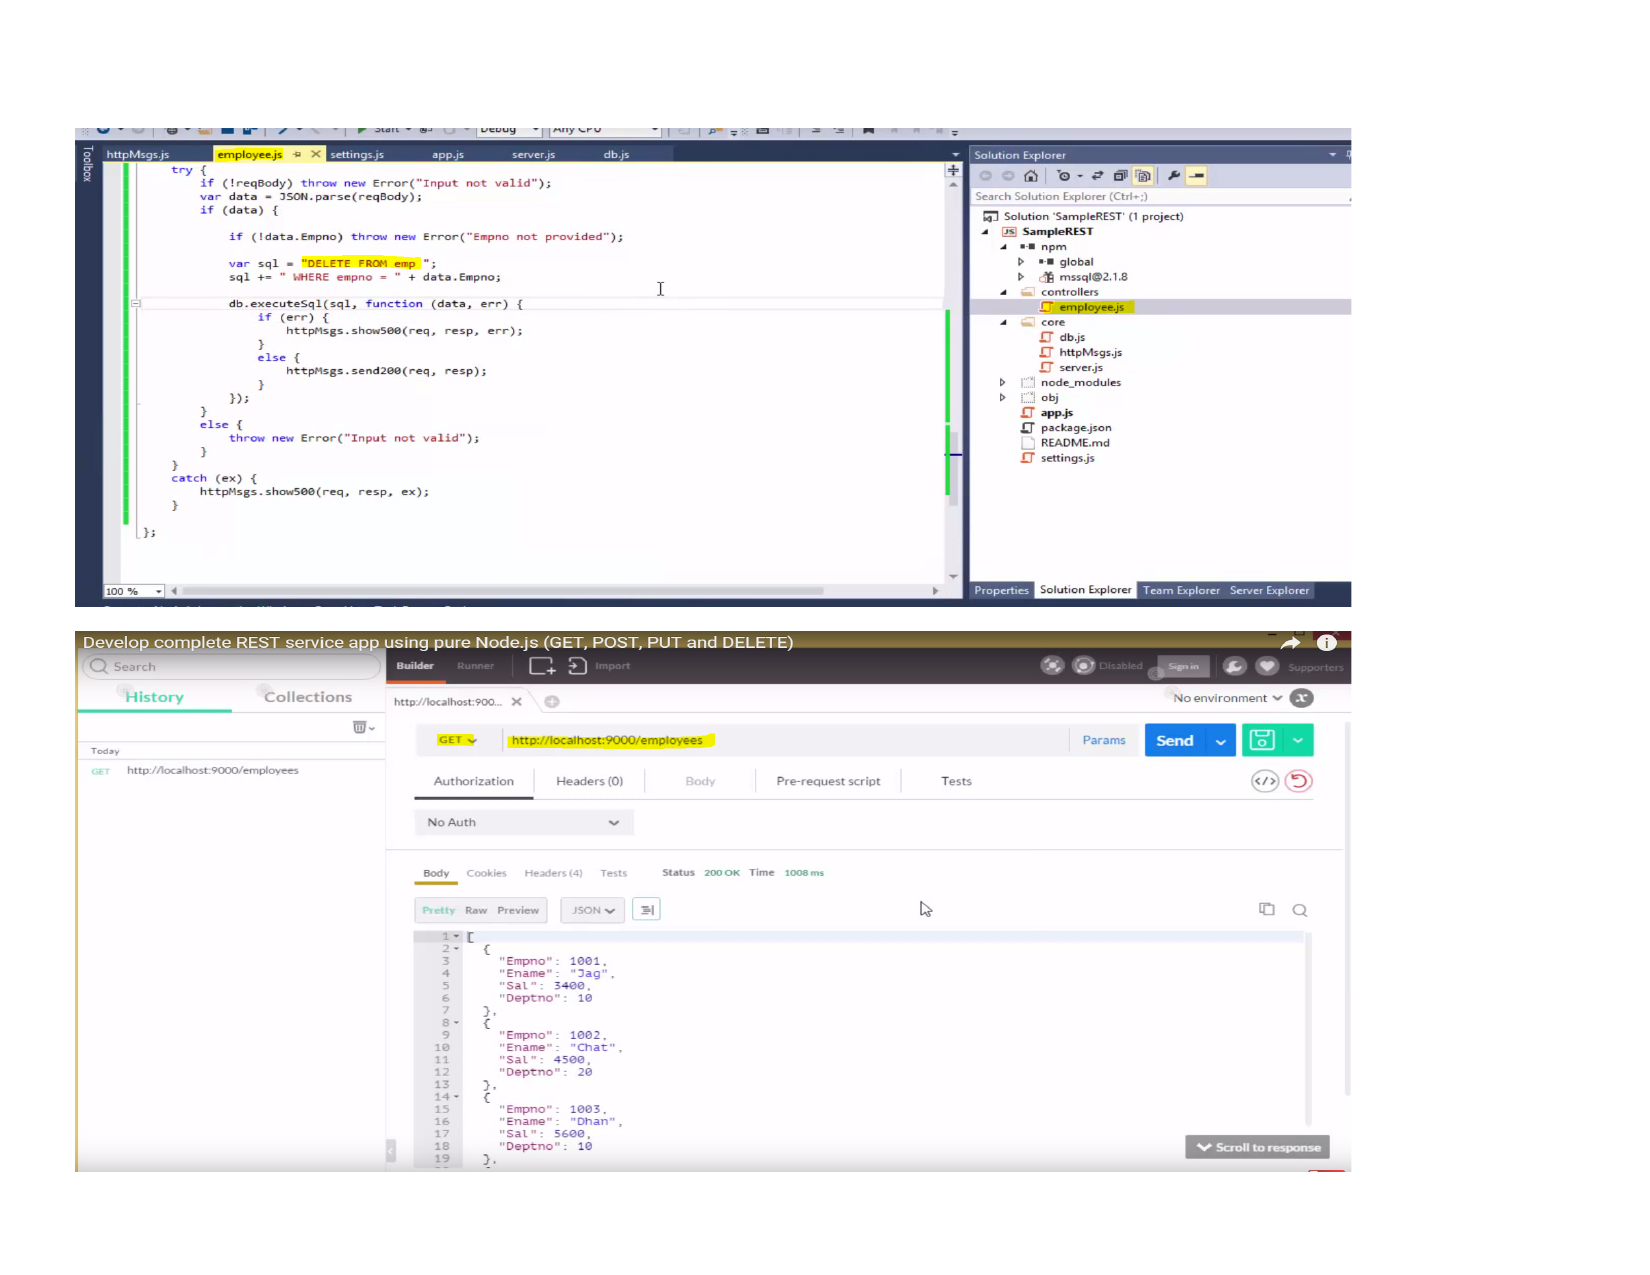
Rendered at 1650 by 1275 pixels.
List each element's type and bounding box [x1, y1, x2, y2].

picture [75, 631, 1352, 1172]
picture [75, 128, 1352, 607]
